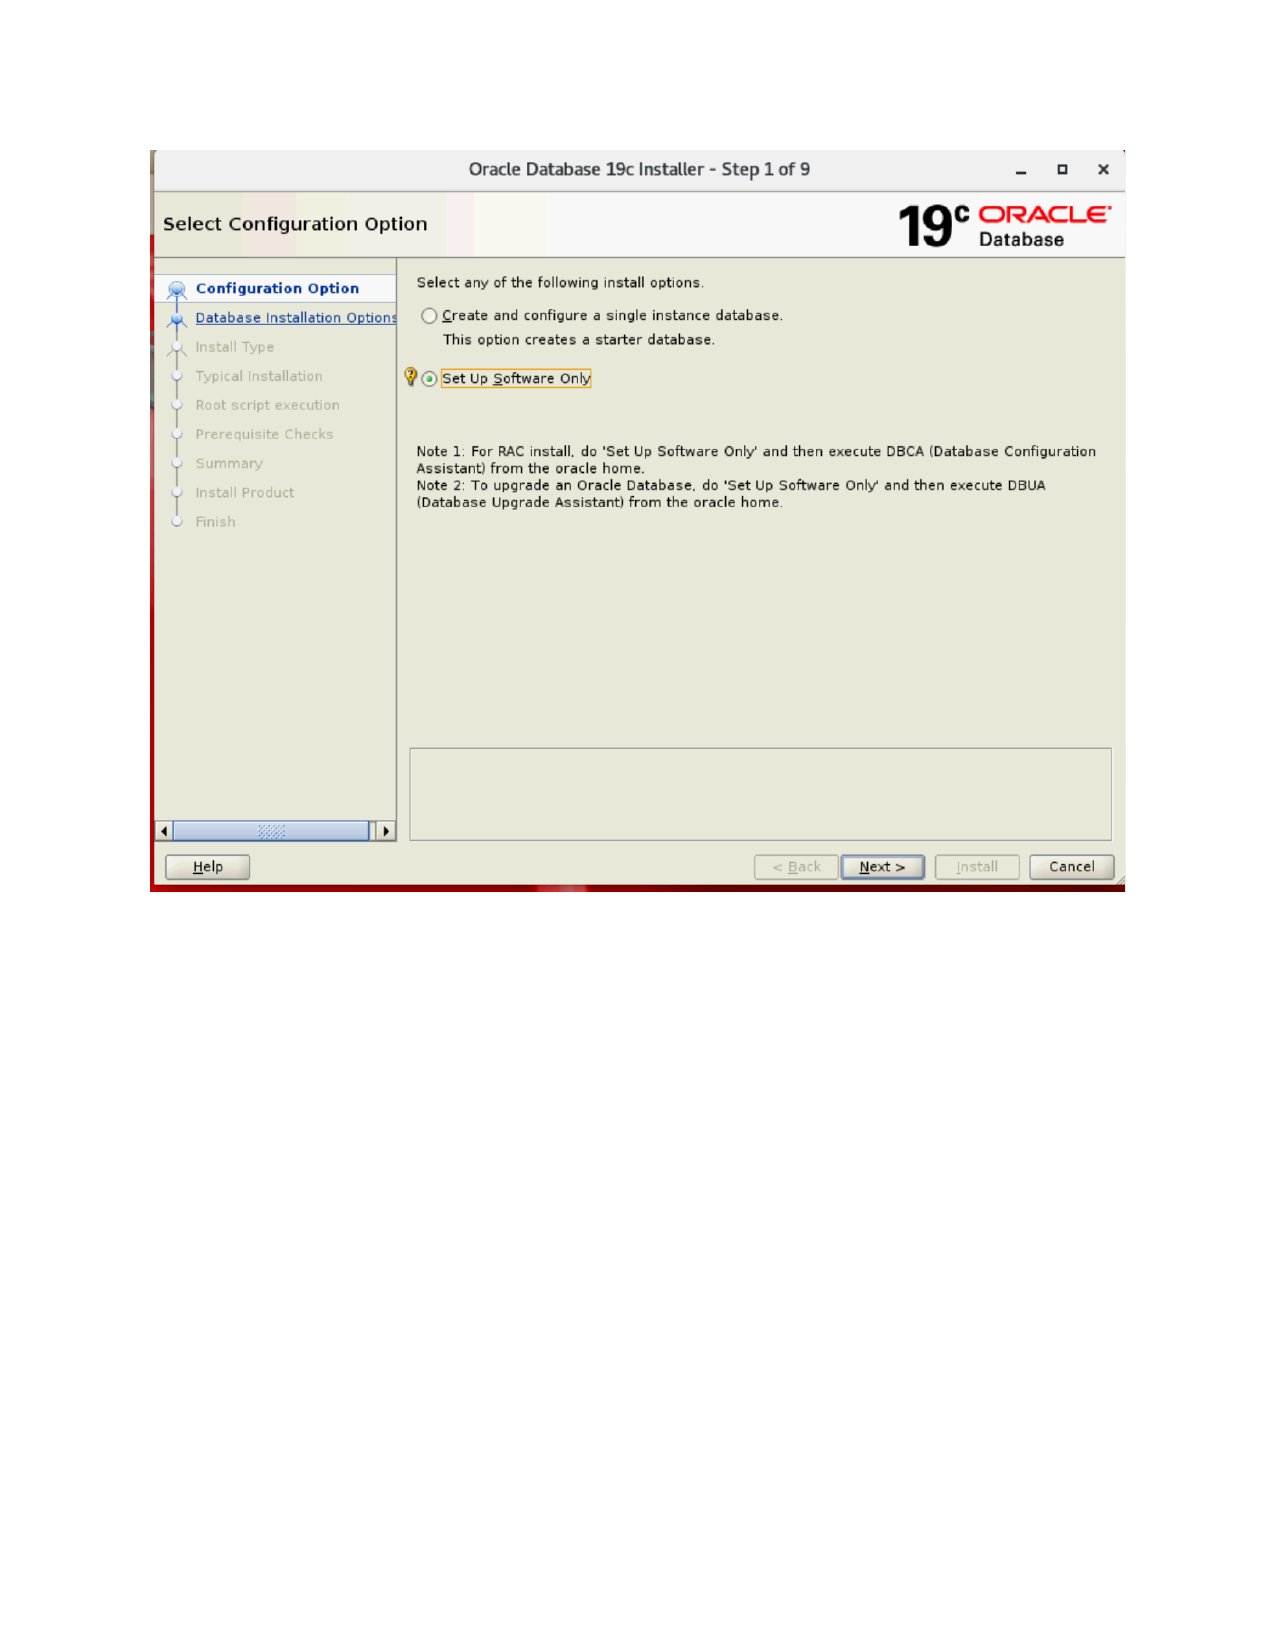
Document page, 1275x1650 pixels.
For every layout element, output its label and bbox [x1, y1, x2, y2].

picture [150, 150, 1125, 892]
